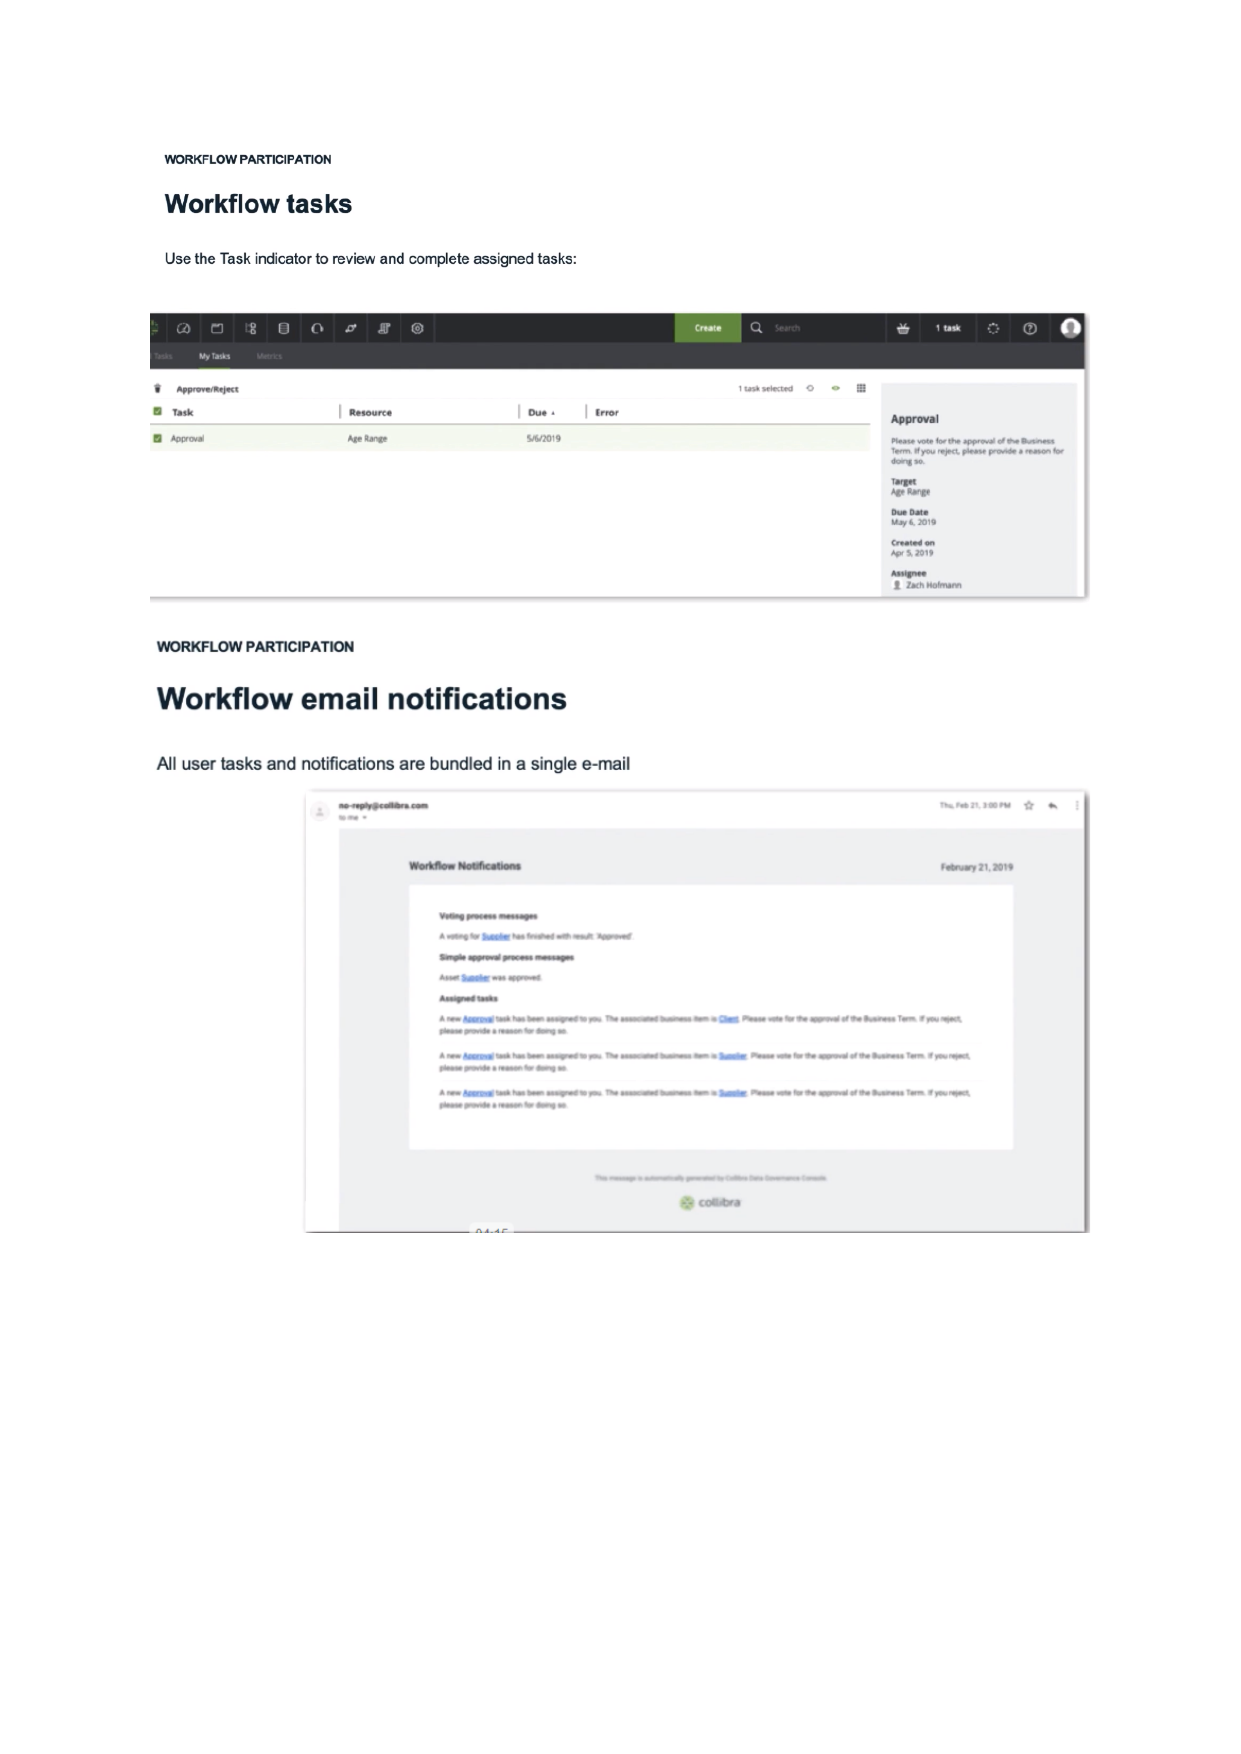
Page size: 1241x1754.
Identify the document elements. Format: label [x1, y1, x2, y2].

picture [150, 150, 1091, 607]
picture [150, 634, 1091, 1233]
